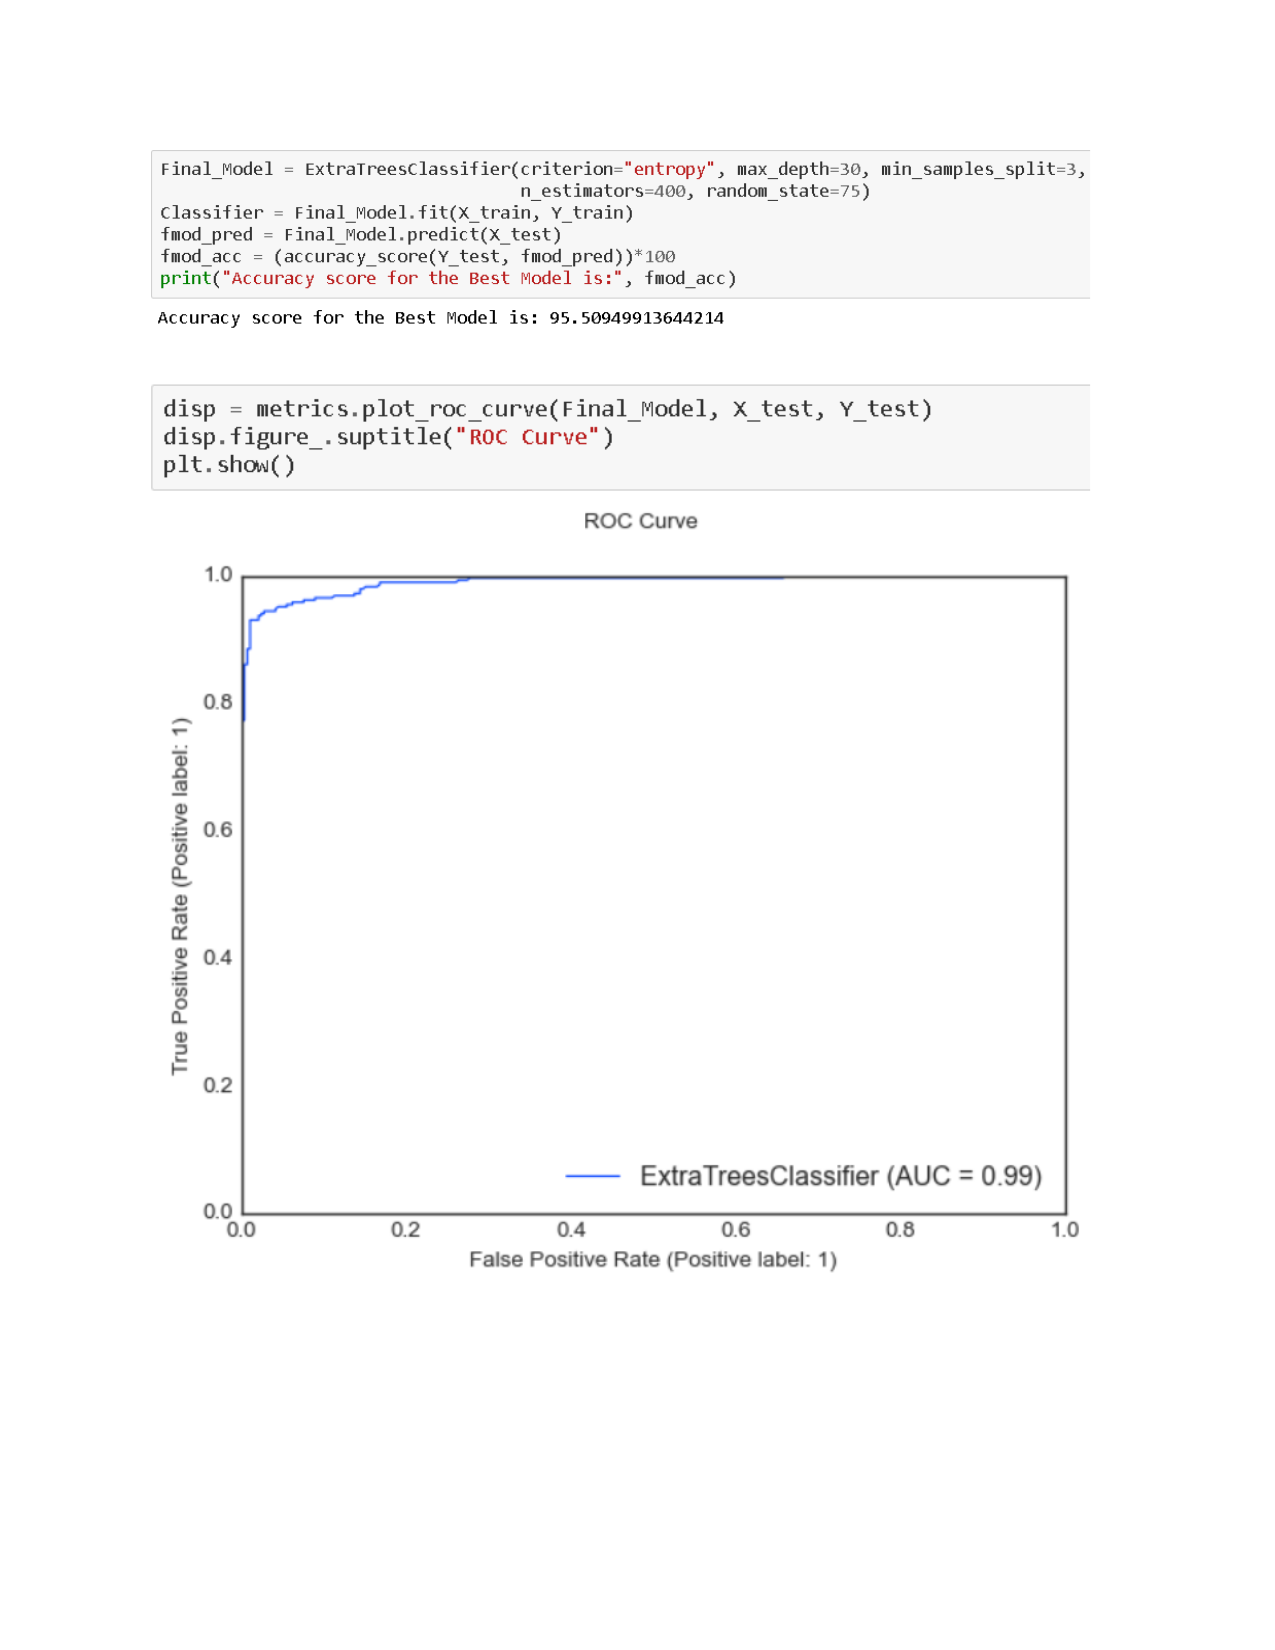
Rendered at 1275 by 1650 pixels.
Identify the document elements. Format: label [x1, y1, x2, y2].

picture [150, 382, 1091, 1290]
picture [150, 150, 1091, 334]
